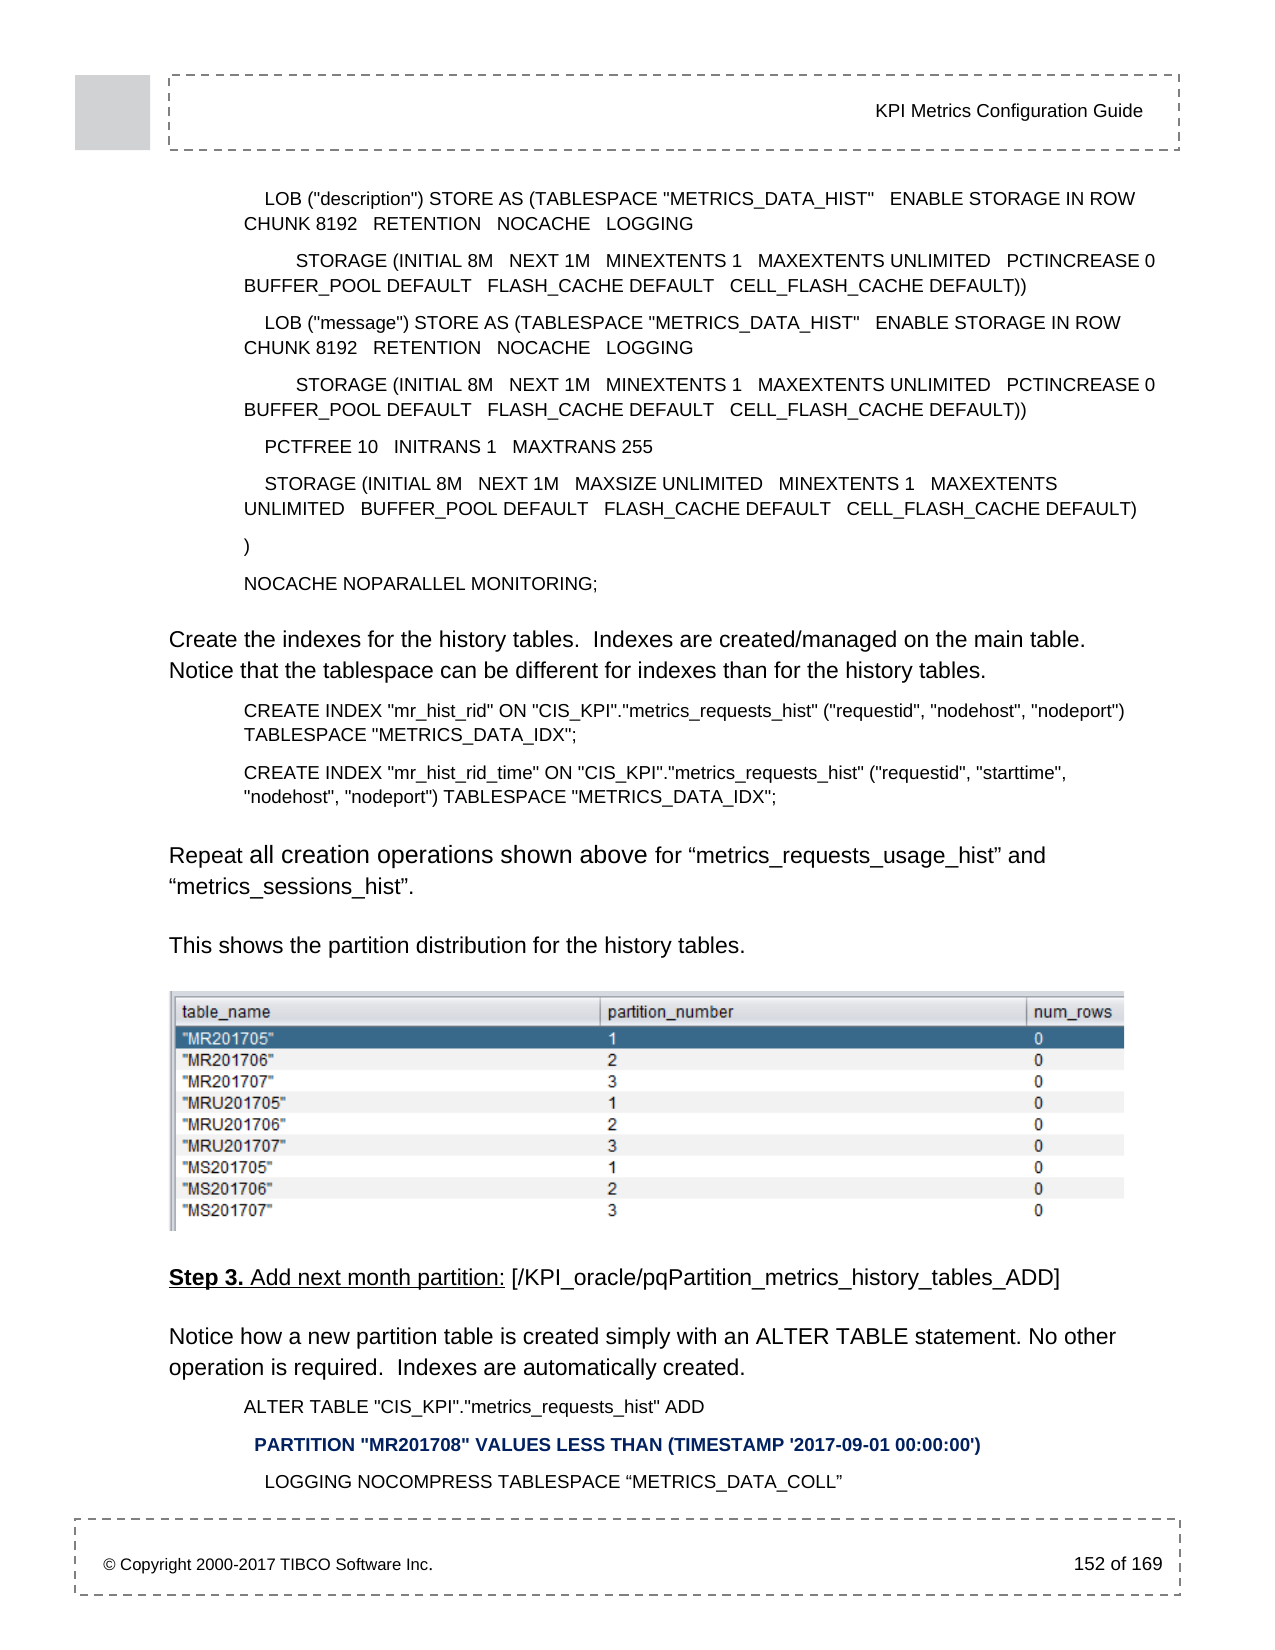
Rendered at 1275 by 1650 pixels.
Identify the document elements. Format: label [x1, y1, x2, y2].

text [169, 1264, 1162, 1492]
picture [168, 991, 1125, 1231]
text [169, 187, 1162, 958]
